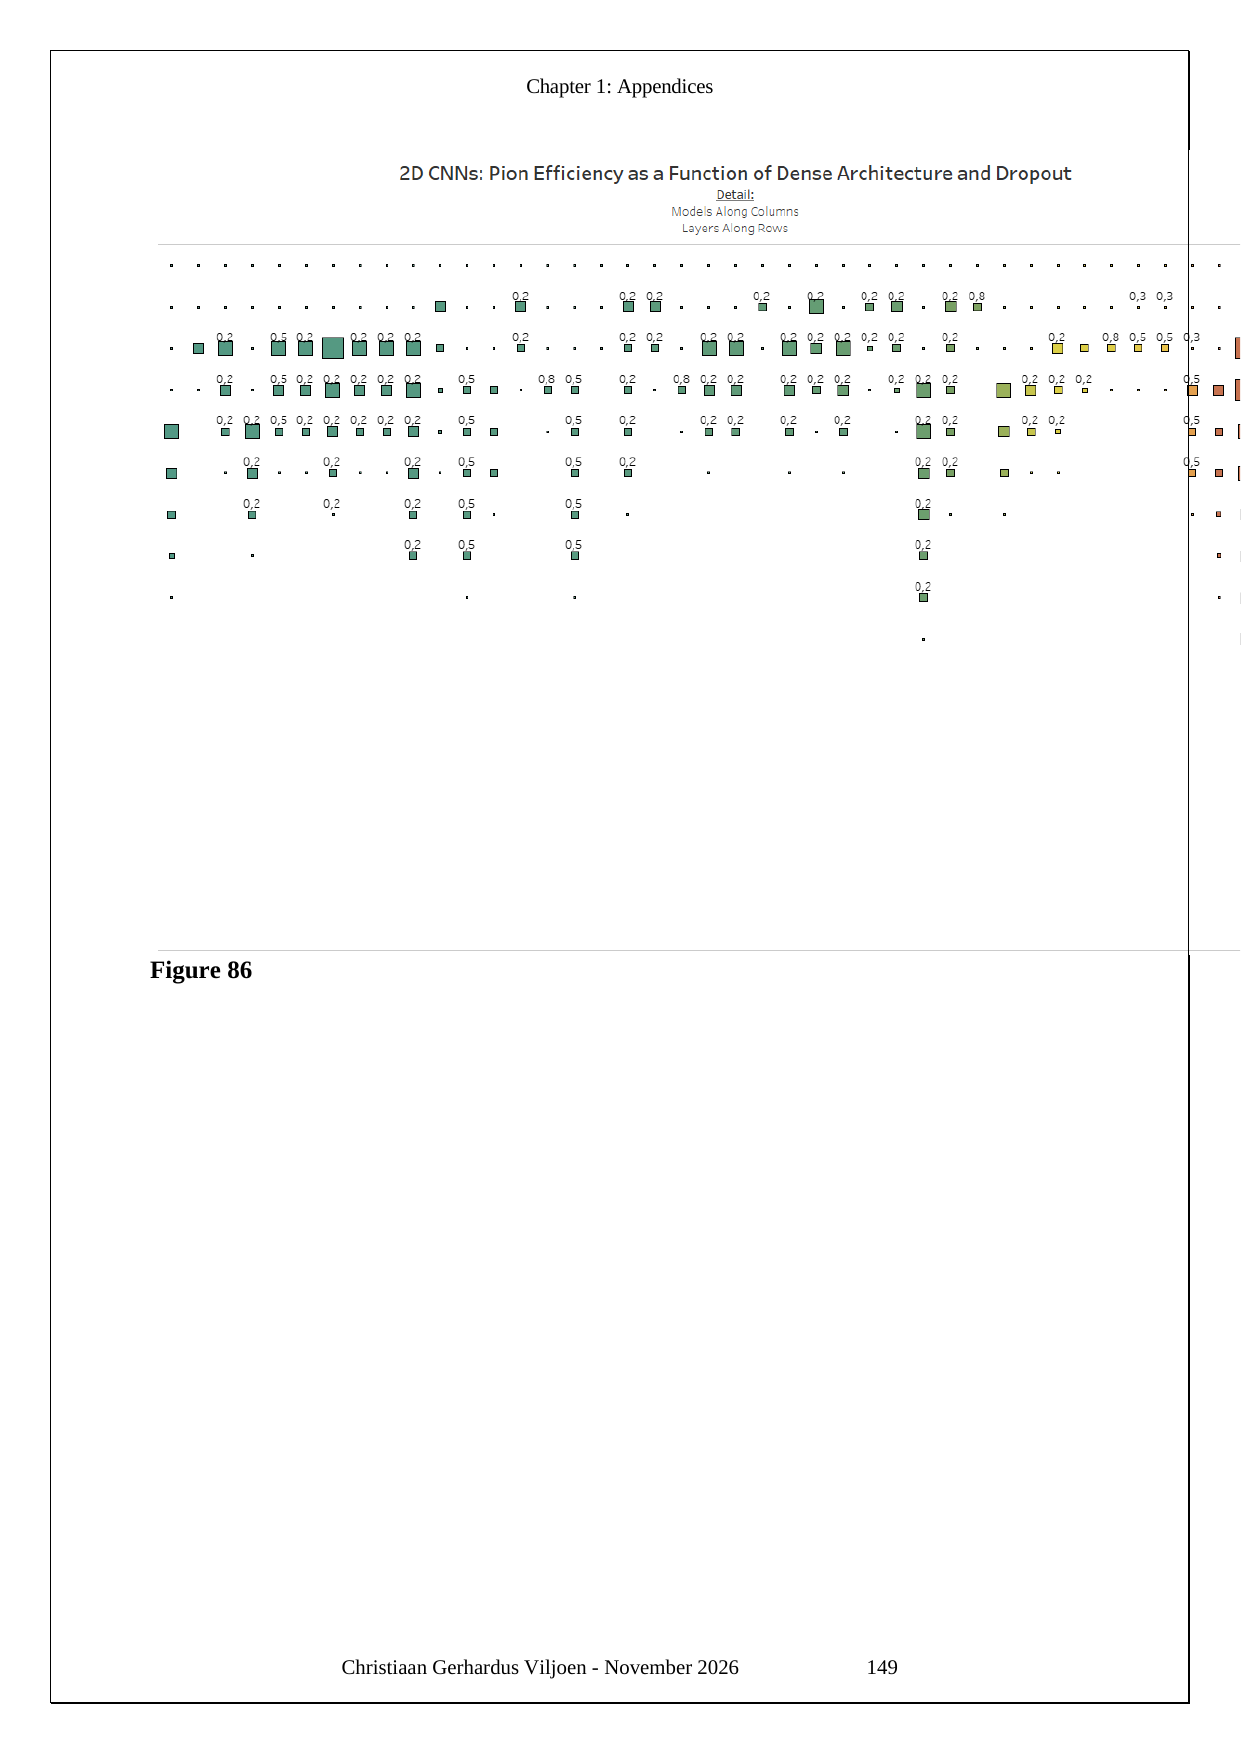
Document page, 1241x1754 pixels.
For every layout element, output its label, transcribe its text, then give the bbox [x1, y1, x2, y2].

picture [150, 150, 1188, 955]
picture [1189, 150, 1241, 955]
